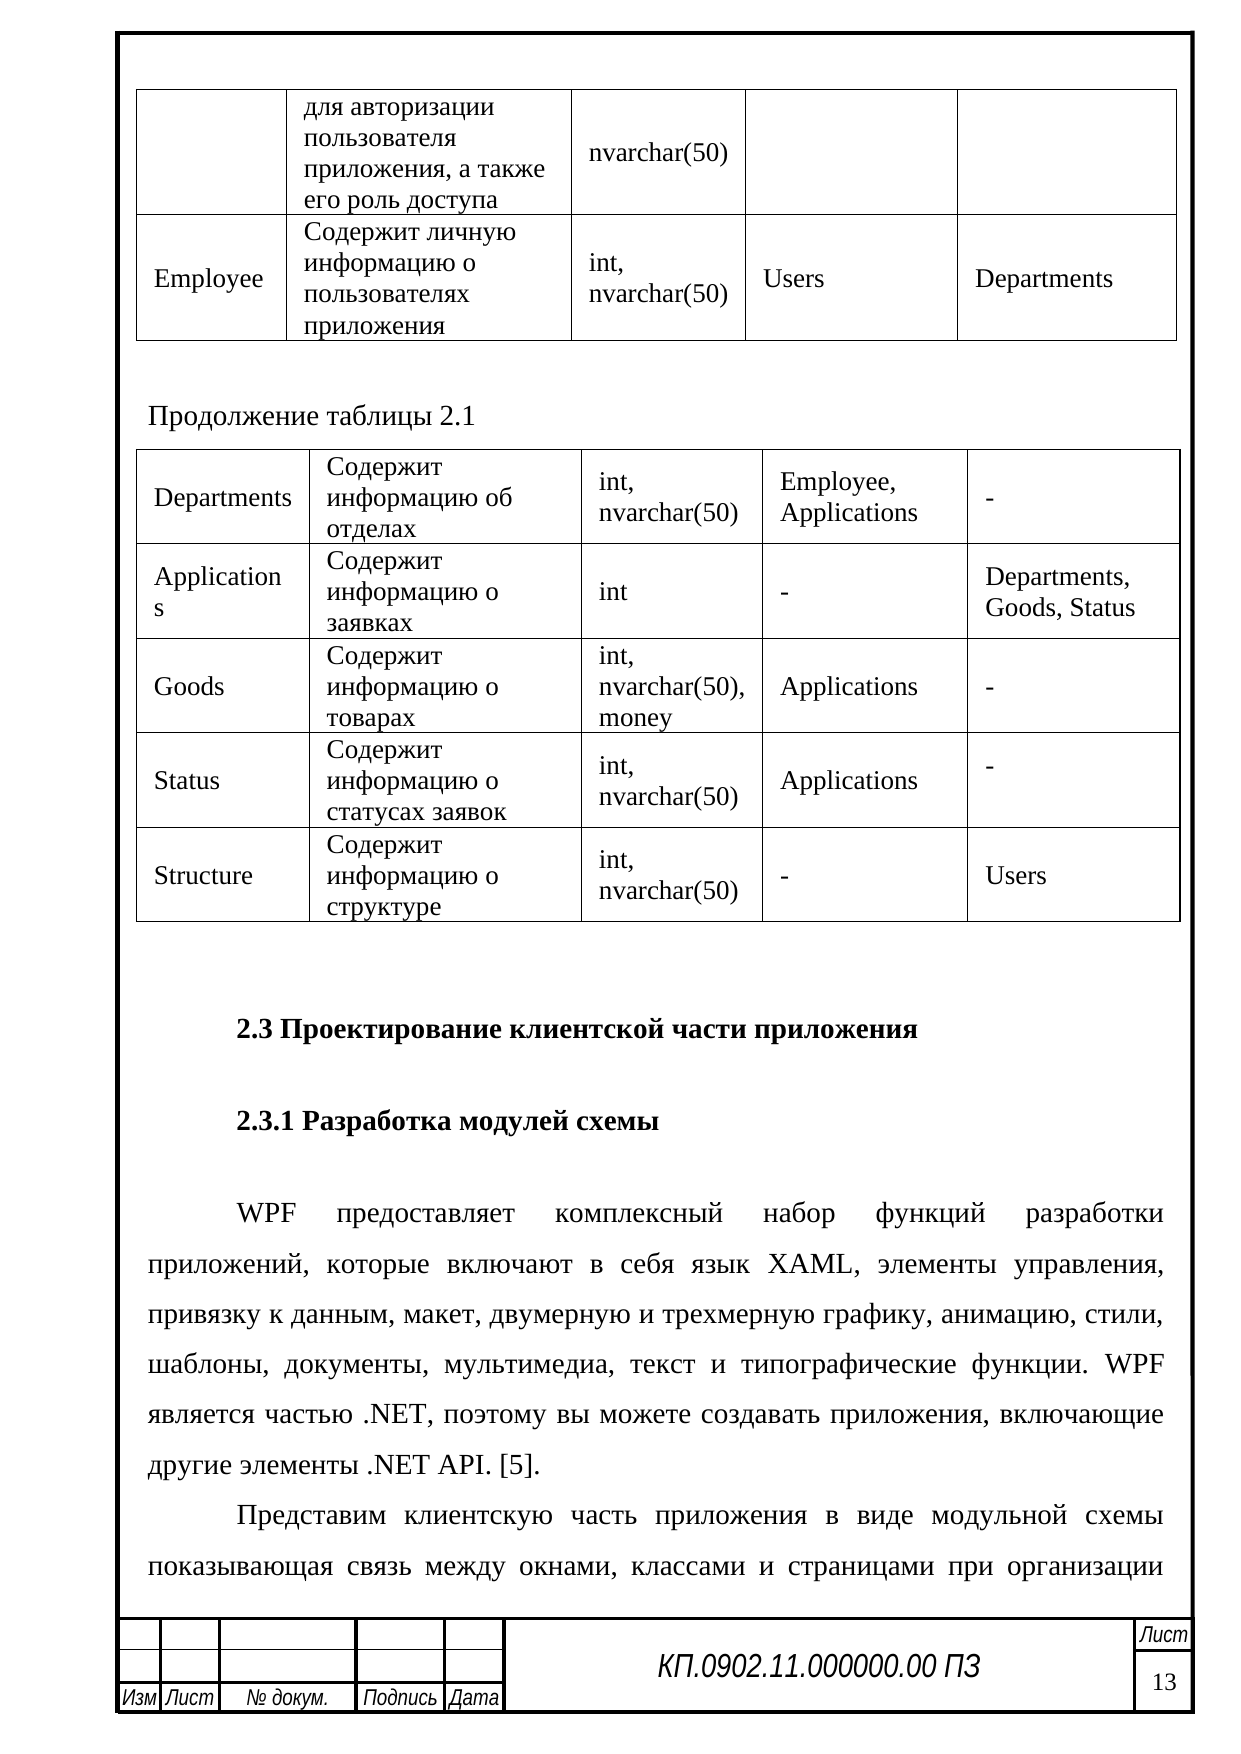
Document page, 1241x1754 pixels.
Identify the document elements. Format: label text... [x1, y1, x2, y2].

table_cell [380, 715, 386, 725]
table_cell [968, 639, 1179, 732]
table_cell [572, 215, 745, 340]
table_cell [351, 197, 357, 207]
text 2.3 Проектирование клиентской части приложения [236, 1012, 1164, 1045]
text Продолжение таблицы 2.1 [148, 398, 1106, 432]
text WPF предоставляет комплексный набор функций разработки приложений, которые включают в себя язык XAML, элементы управления, привязку к данным, макет, двумерную и трехмерную графику, анимацию, стили, шаблоны, документы, мультимедиа, текст и типографические функции. WPF является частью .NET, поэтому вы можете создавать приложения, включающие другие элементы .NET API. [5]. [148, 1195, 1164, 1481]
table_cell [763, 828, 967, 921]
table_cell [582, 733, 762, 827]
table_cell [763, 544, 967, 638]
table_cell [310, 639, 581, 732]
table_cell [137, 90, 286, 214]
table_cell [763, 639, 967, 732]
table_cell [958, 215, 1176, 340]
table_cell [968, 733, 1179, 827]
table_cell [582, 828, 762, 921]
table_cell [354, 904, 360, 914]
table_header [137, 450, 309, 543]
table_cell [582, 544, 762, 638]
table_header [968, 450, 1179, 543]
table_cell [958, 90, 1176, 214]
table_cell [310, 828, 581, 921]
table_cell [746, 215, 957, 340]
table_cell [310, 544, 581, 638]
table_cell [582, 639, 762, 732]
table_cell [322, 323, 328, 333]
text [148, 1497, 1164, 1581]
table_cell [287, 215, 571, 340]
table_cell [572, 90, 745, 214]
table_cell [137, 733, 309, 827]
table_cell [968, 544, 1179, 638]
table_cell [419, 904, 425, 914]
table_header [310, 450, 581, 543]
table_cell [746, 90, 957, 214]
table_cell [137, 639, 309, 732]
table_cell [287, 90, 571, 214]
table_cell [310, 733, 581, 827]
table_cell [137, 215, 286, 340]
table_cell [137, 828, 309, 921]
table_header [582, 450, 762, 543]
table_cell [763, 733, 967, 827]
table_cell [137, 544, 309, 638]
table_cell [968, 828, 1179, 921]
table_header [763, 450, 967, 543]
text 2.3.1 Разработка модулей схемы [236, 1103, 1164, 1137]
